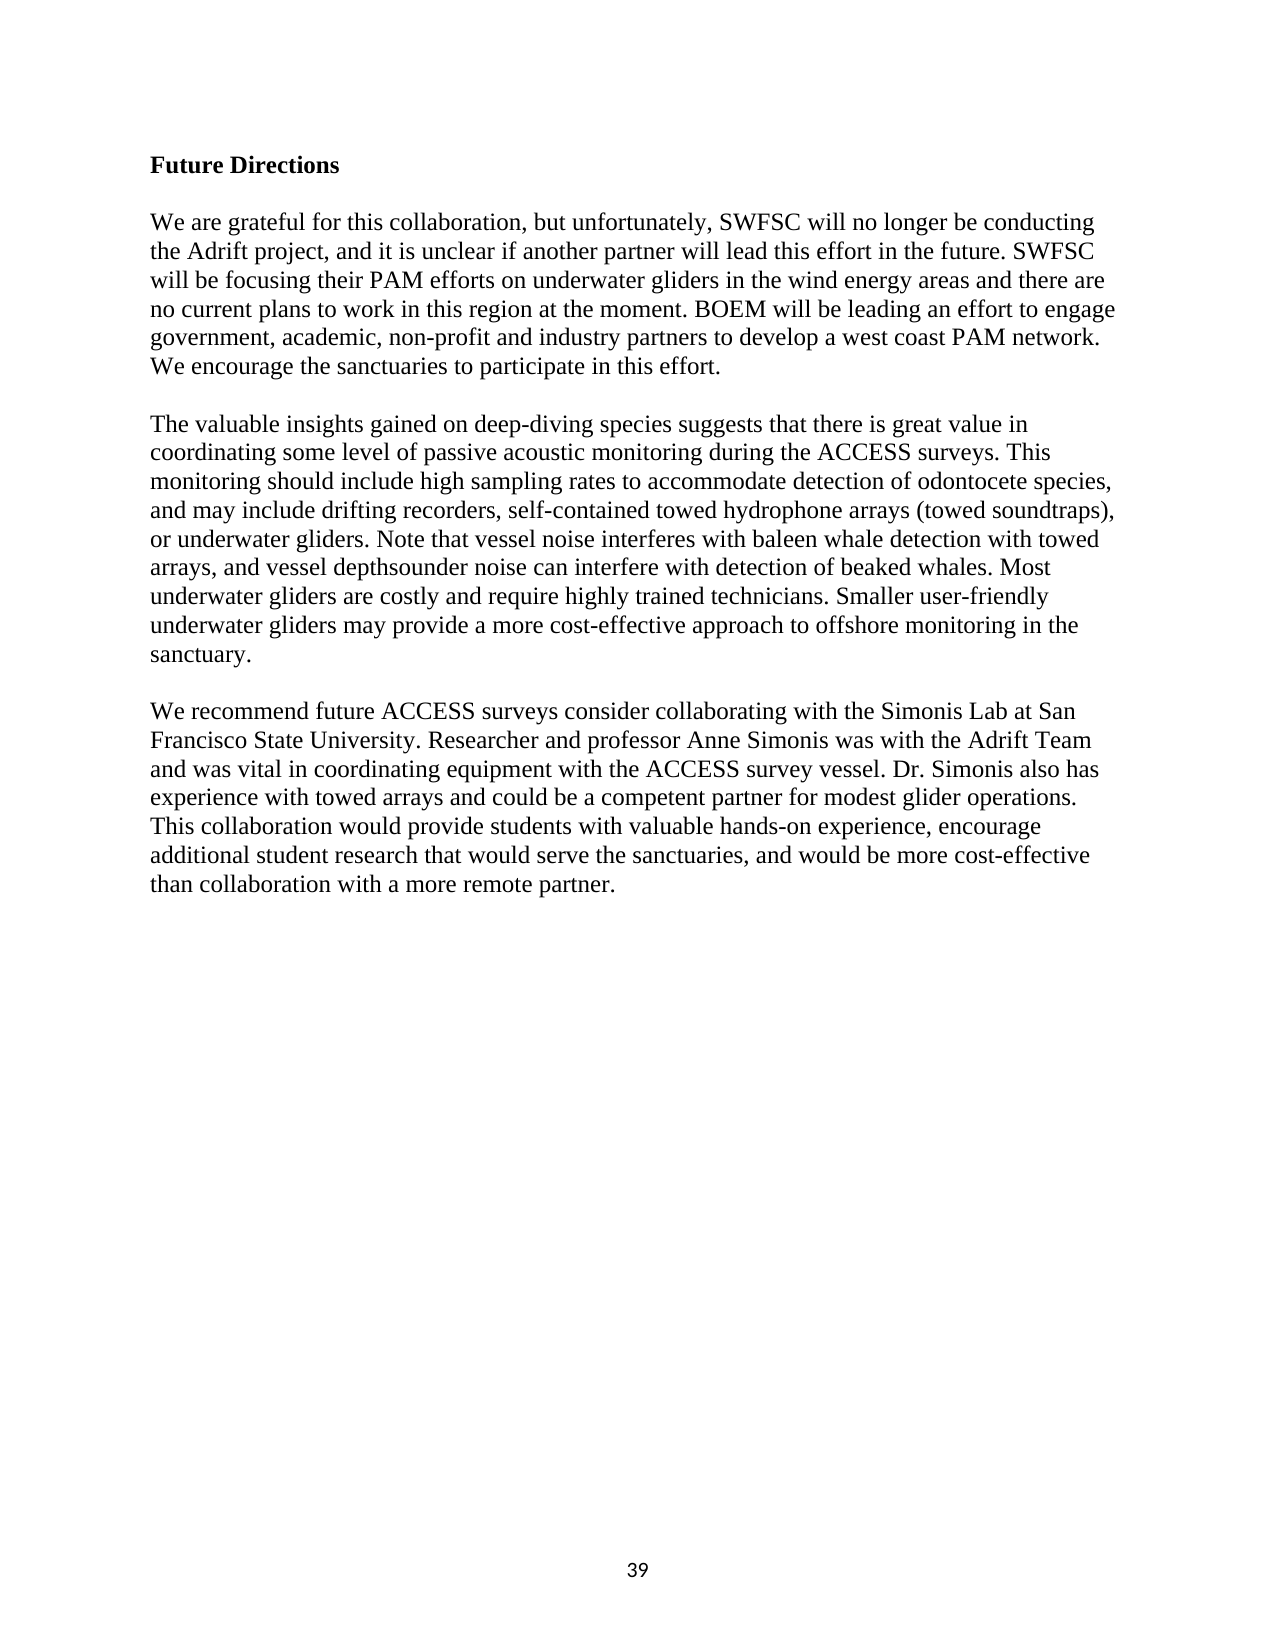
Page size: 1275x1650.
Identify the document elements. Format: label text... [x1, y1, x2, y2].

text Future Directions [150, 150, 1125, 179]
text The valuable insights gained on deep-diving species suggests that there is great value in coordinating some level of passive acoustic monitoring during the ACCESS surveys. This monitoring should include high sampling rates to accommodate detection of odontocete species, and may include drifting recorders, self-contained towed hydrophone arrays (towed soundtraps), or underwater gliders. Note that vessel noise interferes with baleen whale detection with towed arrays, and vessel depthsounder noise can interfere with detection of beaked whales. Most underwater gliders are costly and require highly trained technicians. Smaller user-friendly underwater gliders may provide a more cost-effective approach to offshore monitoring in the sanctuary. [150, 409, 1125, 667]
text We are grateful for this collaboration, but unfortunately, SWFSC will no longer be conducting the Adrift project, and it is unclear if another partner will lead this effort in the future. SWFSC will be focusing their PAM efforts on underwater gliders in the wind energy areas and there are no current plans to work in this region at the moment. BOEM will be leading an effort to engage government, academic, non-profit and industry partners to develop a west coast PAM network. We encourage the sanctuaries to participate in this effort. [150, 207, 1125, 380]
text We recommend future ACCESS surveys consider collaborating with the Simonis Lab at San Francisco State University. Researcher and professor Anne Simonis was with the Adrift Team and was vital in coordinating equipment with the ACCESS survey vessel. Dr. Simonis also has experience with towed arrays and could be a competent partner for modest glider operations. This collaboration would provide students with valuable hands-on experience, encourage additional student research that would serve the sanctuaries, and would be more cost-effective than collaboration with a more remote partner. [150, 696, 1125, 897]
